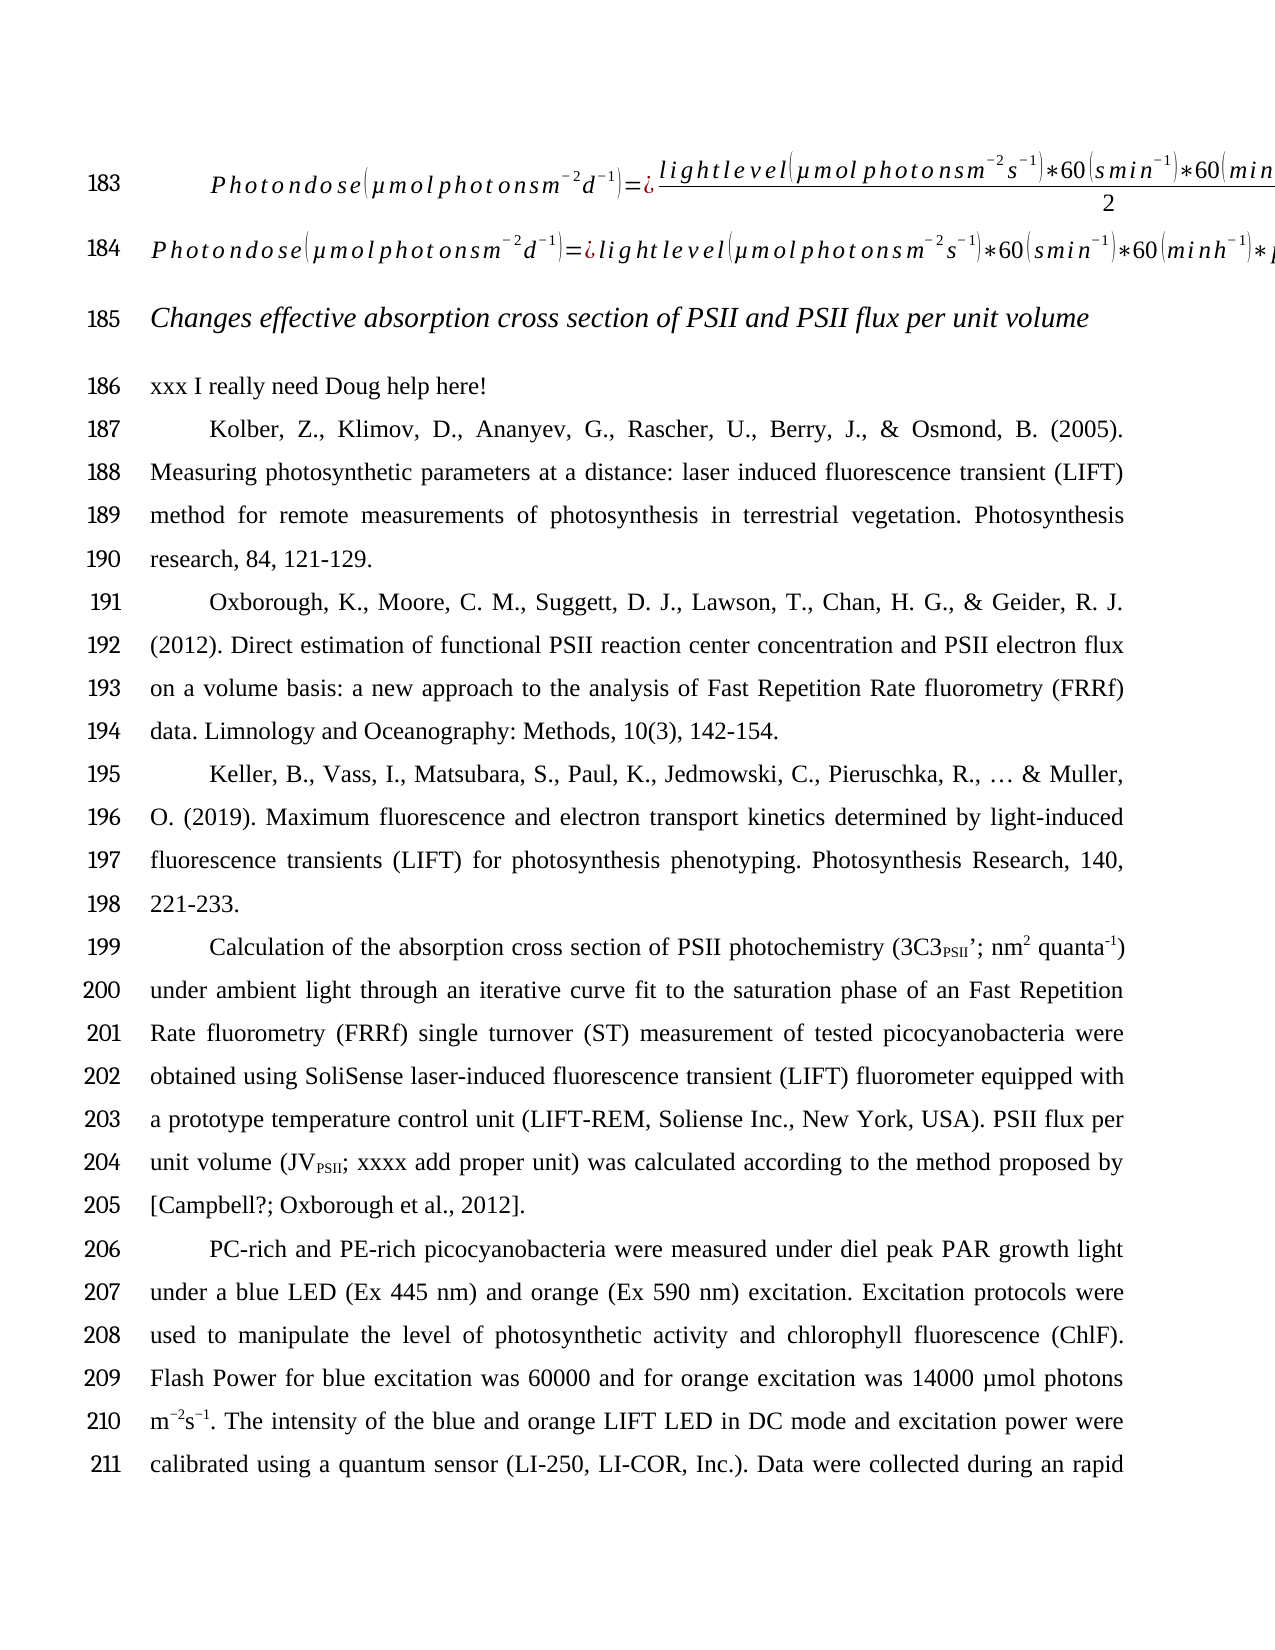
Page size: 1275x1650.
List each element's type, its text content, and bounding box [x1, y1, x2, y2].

text Kolber, Z., Klimov, D., Ananyev, G., Rascher, U., Berry, J., & Osmond, B. (2005). Measuring photosynthetic parameters at a distance: laser induced fluorescence transient (LIFT) method for remote measurements of photosynthesis in terrestrial vegetation. Photosynthesis research, 84, 121-129. [150, 414, 1125, 572]
text Oxborough, K., Moore, C. M., Suggett, D. J., Lawson, T., Chan, H. G., & Geider, R. J. (2012). Direct estimation of functional PSII reaction center concentration and PSII electron flux on a volume basis: a new approach to the analysis of Fast Repetition Rate fluorometry (FRRf) data. Limnology and Oceanography: Methods, 10(3), 142-154. [150, 587, 1125, 745]
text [150, 1234, 1125, 1478]
text Calculation of the absorption cross section of PSII photochemistry (3C3PSII’; nm2 quanta-1) under ambient light through an iterative curve fit to the saturation phase of an Fast Repetition Rate fluorometry (FRRf) single turnover (ST) measurement of tested picocyanobacteria were obtained using SoliSense laser-induced fluorescence transient (LIFT) fluorometer equipped with a prototype temperature control unit (LIFT-REM, Soliense Inc., New York, USA). PSII flux per unit volume (JVPSII; xxxx add proper unit) was calculated according to the method proposed by [Campbell?; Oxborough et al., 2012]. [150, 932, 1125, 1219]
text xxx I really need Doug help here! [150, 371, 1125, 400]
text Keller, B., Vass, I., Matsubara, S., Paul, K., Jedmowski, C., Pieruschka, R., … & Muller, O. (2019). Maximum fluorescence and electron transport kinetics determined by light-induced fluorescence transients (LIFT) for photosynthesis phenotyping. Photosynthesis Research, 140, 221-233. [150, 759, 1125, 917]
subtitle Changes effective absorption cross section of PSII and PSII flux per unit volume [150, 300, 1125, 333]
